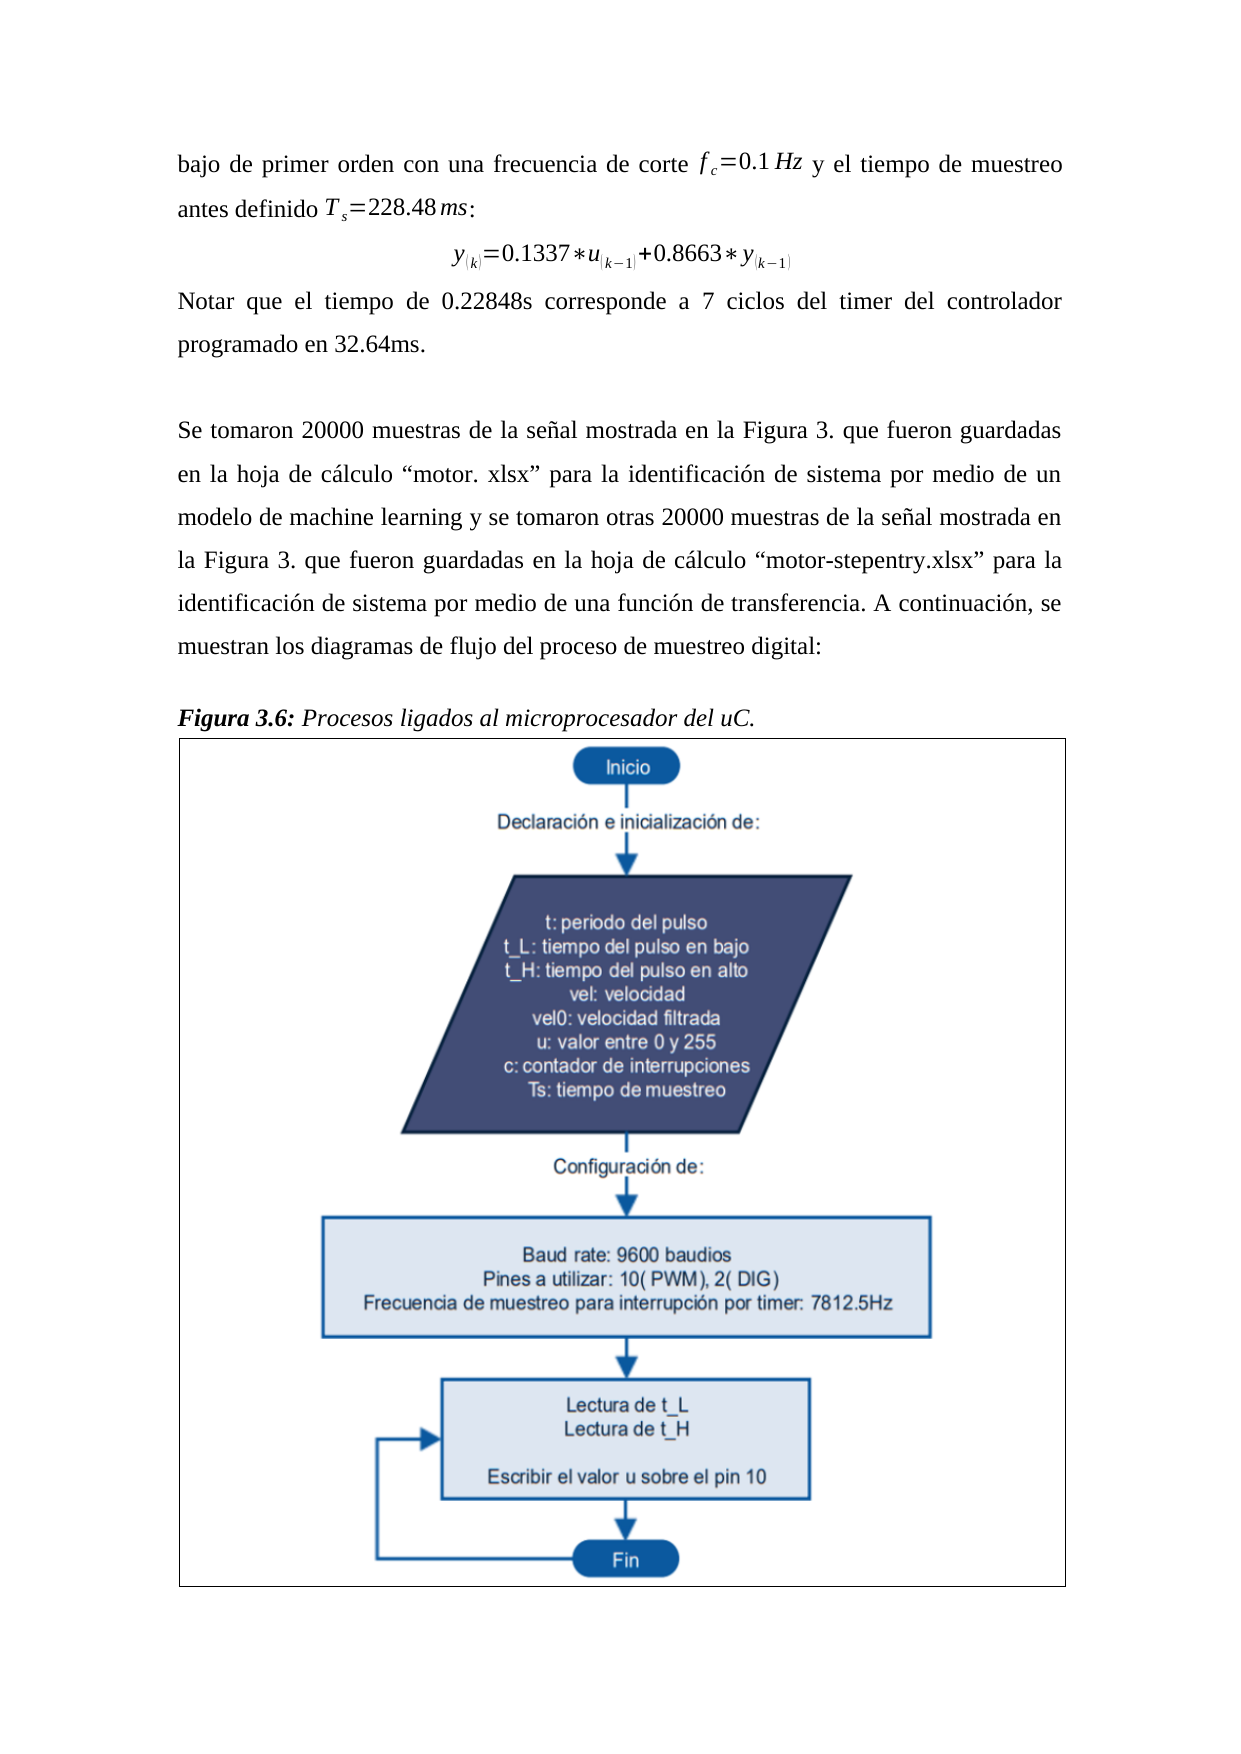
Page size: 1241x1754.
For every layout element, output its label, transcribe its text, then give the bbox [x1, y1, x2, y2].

text Se tomaron 20000 muestras de la señal mostrada en la Figura 3. que fueron guardadas en la hoja de cálculo “motor. xlsx” para la identificación de sistema por medio de un modelo de machine learning y se tomaron otras 20000 muestras de la señal mostrada en la Figura 3. que fueron guardadas en la hoja de cálculo “motor-stepentry.xlsx” para la identificación de sistema por medio de una función de transferencia. A continuación, se muestran los diagramas de flujo del proceso de muestreo digital: [177, 416, 1063, 660]
text Notar que el tiempo de 0.22848s corresponde a 7 ciclos del timer del controlador programado en 32.64ms. [177, 286, 1063, 358]
picture [229, 739, 1018, 1586]
text Figura 3.6: Procesos ligados al microprocesador del uC. [177, 703, 1063, 732]
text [177, 148, 1063, 225]
